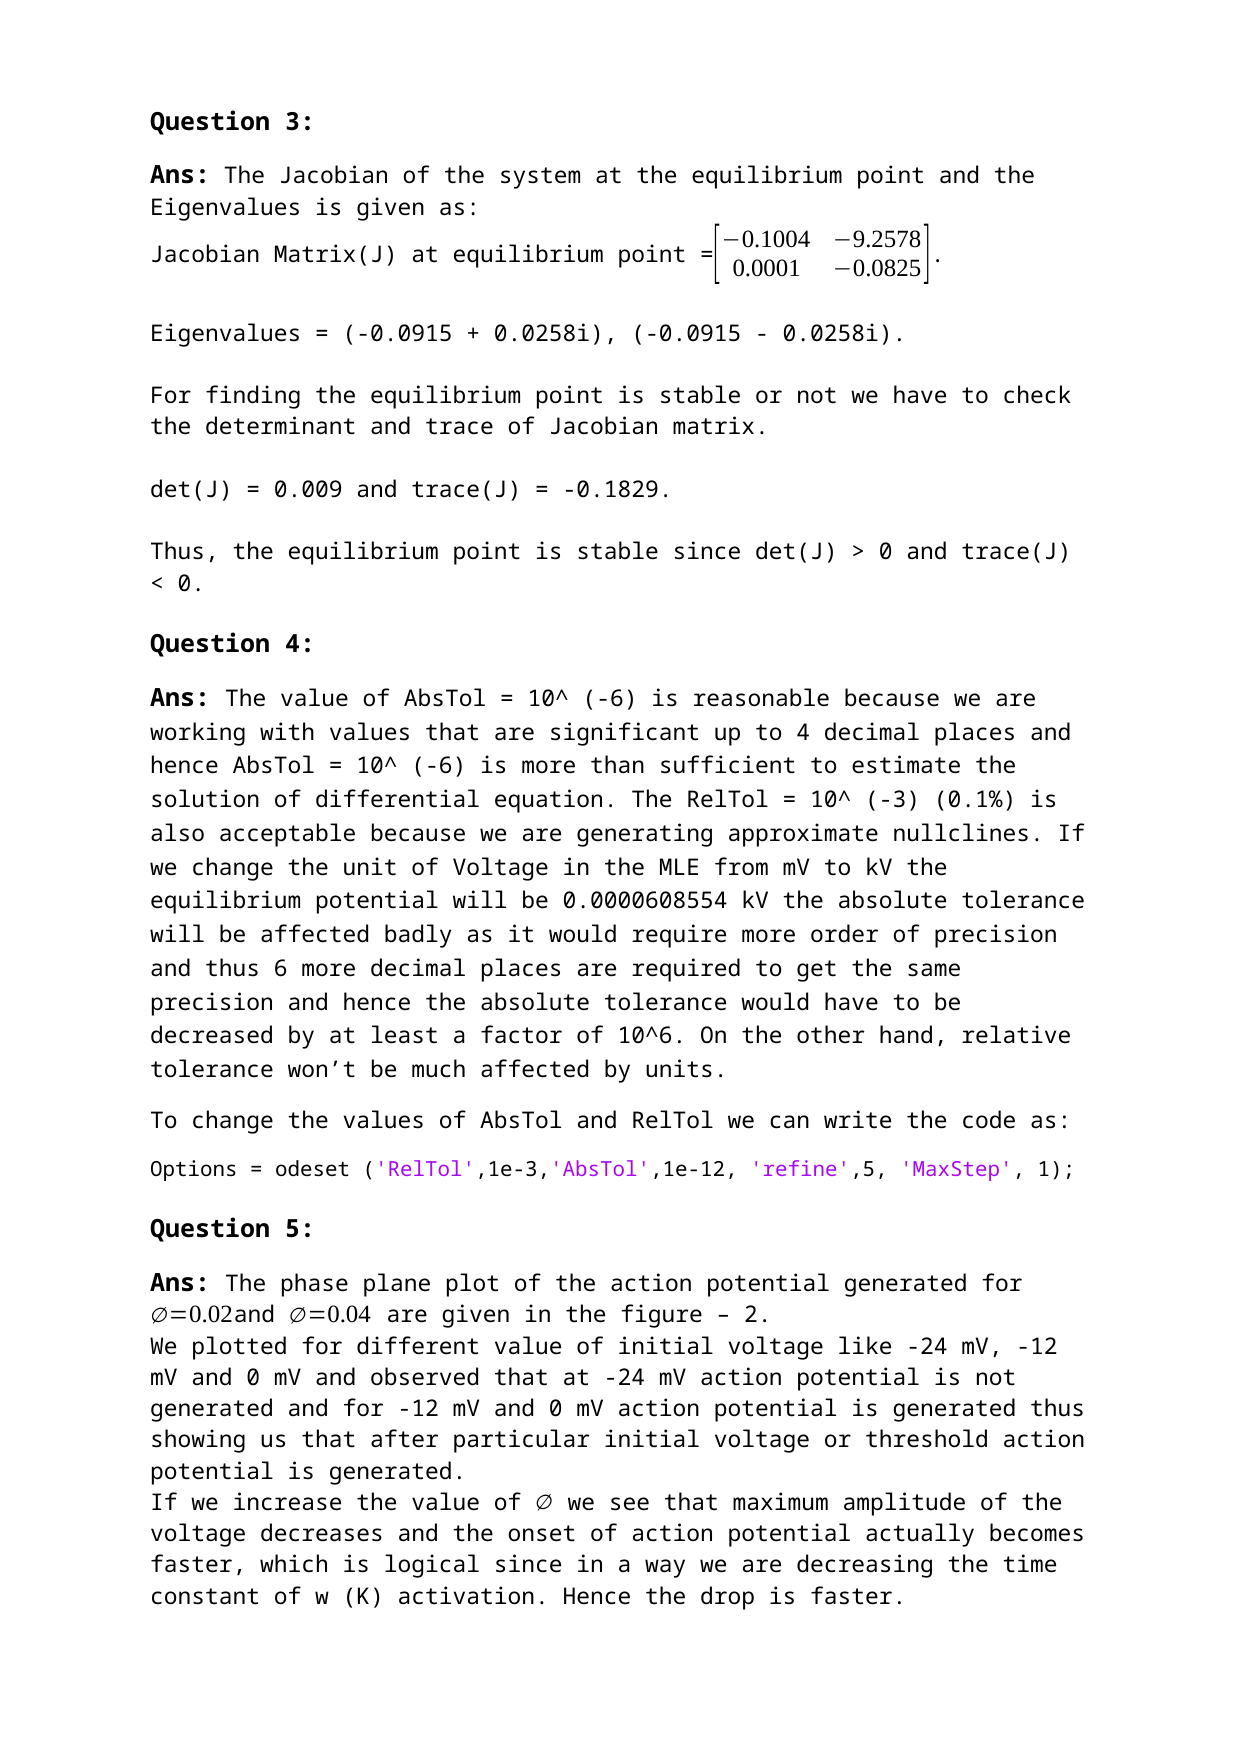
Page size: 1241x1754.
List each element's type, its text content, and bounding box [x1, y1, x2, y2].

text Question 3: [150, 103, 1090, 137]
text For finding the equilibrium point is stable or not we have to check the determinant and trace of Jacobian matrix. [150, 379, 1090, 441]
text Thus, the equilibrium point is stable since det(J) > 0 and trace(J) < 0. [150, 535, 1090, 598]
text If we increase the value of we see that maximum amplitude of the voltage decreases and the onset of action potential actually becomes faster, which is logical since in a way we are decreasing the time constant of w (K) activation. Hence the drop is faster. [150, 1486, 1090, 1611]
text Ans: The phase plane plot of the action potential generated for and are given in the figure – 2. [150, 1264, 1090, 1330]
text Question 5: [150, 1211, 1090, 1245]
text det(J) = 0.009 and trace(J) = -0.1829. [150, 473, 1090, 504]
text Question 4: [150, 626, 1090, 660]
text Options = odeset ('RelTol',1e-3,'AbsTol',1e-12, 'refine',5, 'MaxStep', 1); [150, 1154, 1090, 1182]
text To change the values of AbsTol and RelTol we can write the code as: [150, 1104, 1090, 1135]
text Eigenvalues = (-0.0915 + 0.0258i), (-0.0915 - 0.0258i). [150, 316, 1090, 348]
text We plotted for different value of initial voltage like -24 mV, -12 mV and 0 mV and observed that at -24 mV action potential is not generated and for -12 mV and 0 mV action potential is generated thus showing us that after particular initial voltage or threshold action potential is generated. [150, 1330, 1090, 1486]
text Ans: The value of AbsTol = 10^ (-6) is reasonable because we are working with values that are significant up to 4 decimal places and hence AbsTol = 10^ (-6) is more than sufficient to estimate the solution of differential equation. The RelTol = 10^ (-3) (0.1%) is also acceptable because we are generating approximate nullclines. If we change the unit of Voltage in the MLE from mV to kV the equilibrium potential will be 0.0000608554 kV the absolute tolerance will be affected badly as it would require more order of precision and thus 6 more decimal places are required to get the same precision and hence the absolute tolerance would have to be decreased by at least a factor of 10^6. On the other hand, relative tolerance won’t be much affected by units. [150, 679, 1090, 1084]
text Ans: The Jacobian of the system at the equilibrium point and the Eigenvalues is given as: [150, 157, 1090, 222]
text Jacobian Matrix(J) at equilibrium point =. [150, 222, 1090, 285]
